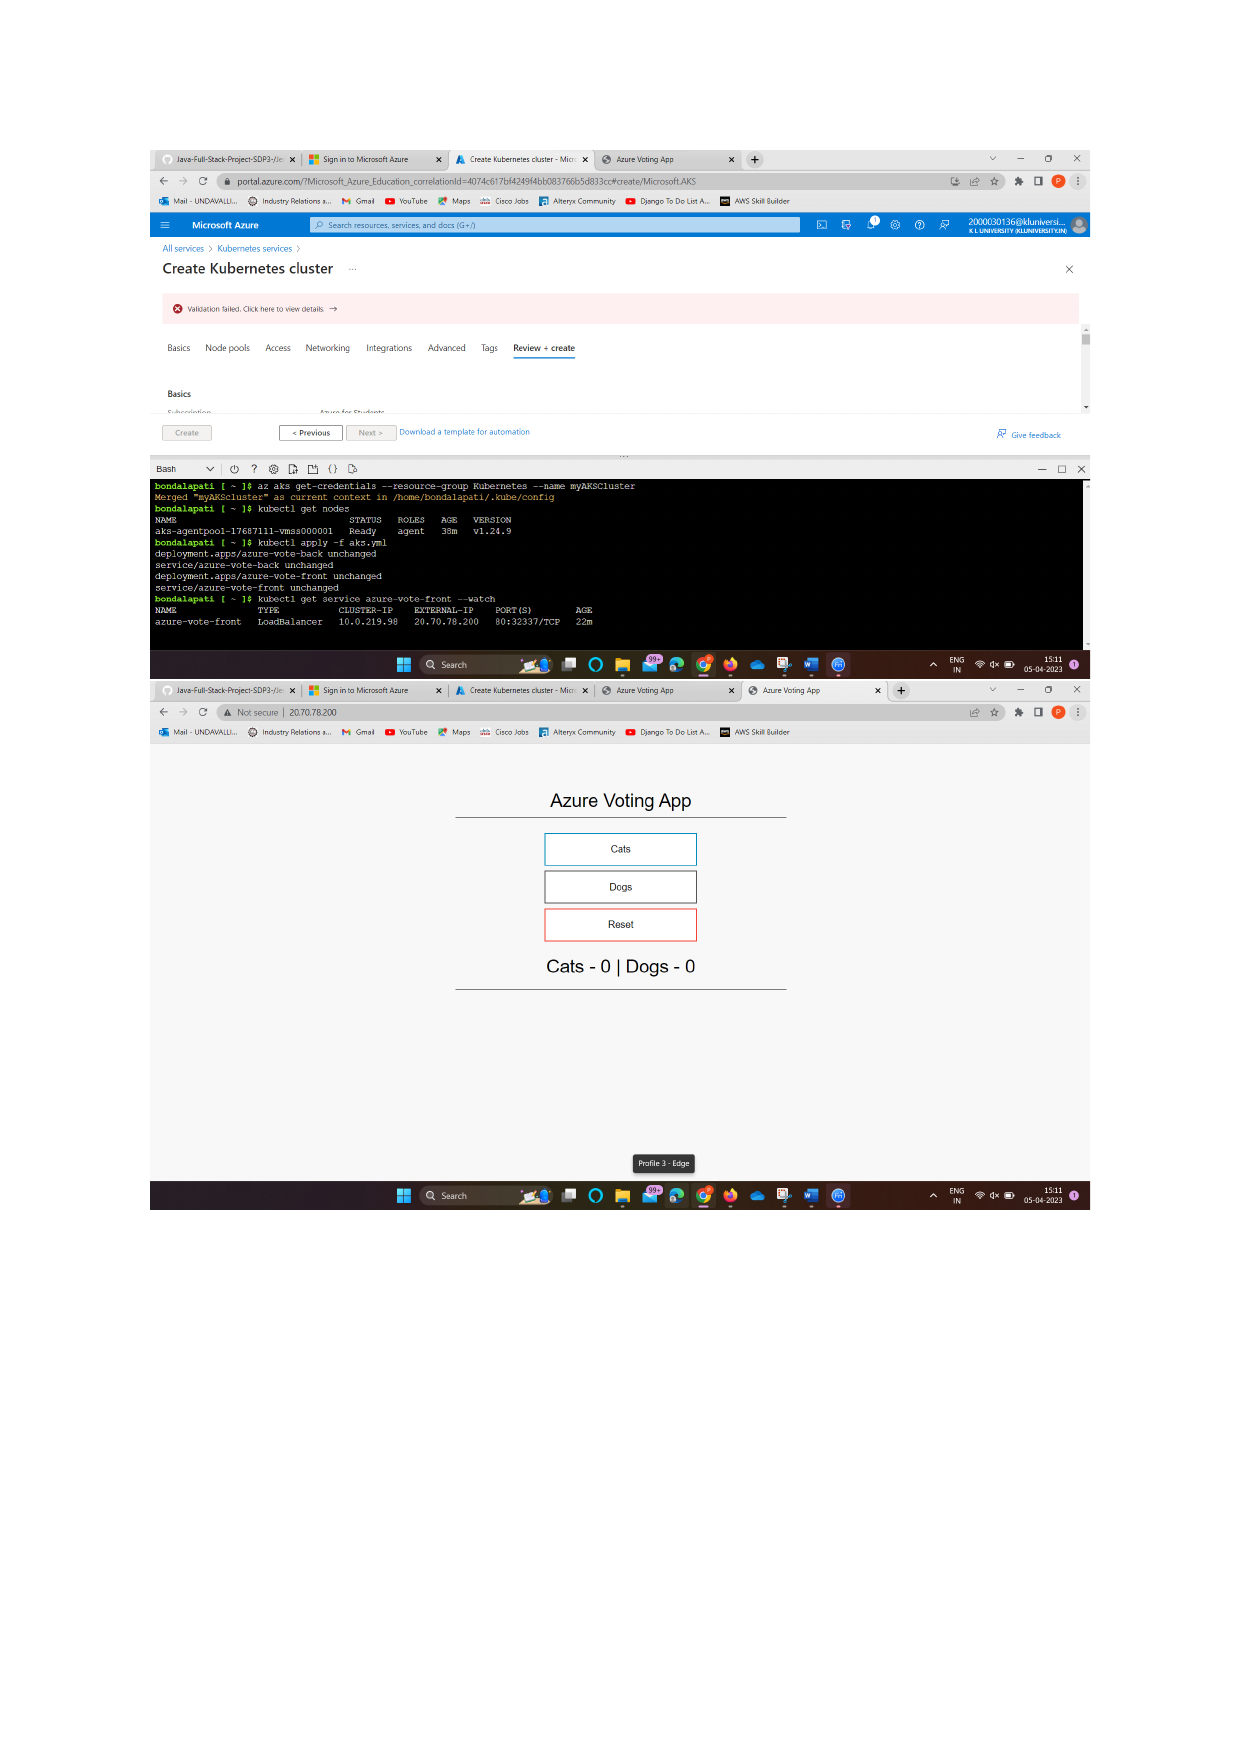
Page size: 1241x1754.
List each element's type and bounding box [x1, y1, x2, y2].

picture [150, 150, 1091, 679]
picture [150, 681, 1091, 1210]
